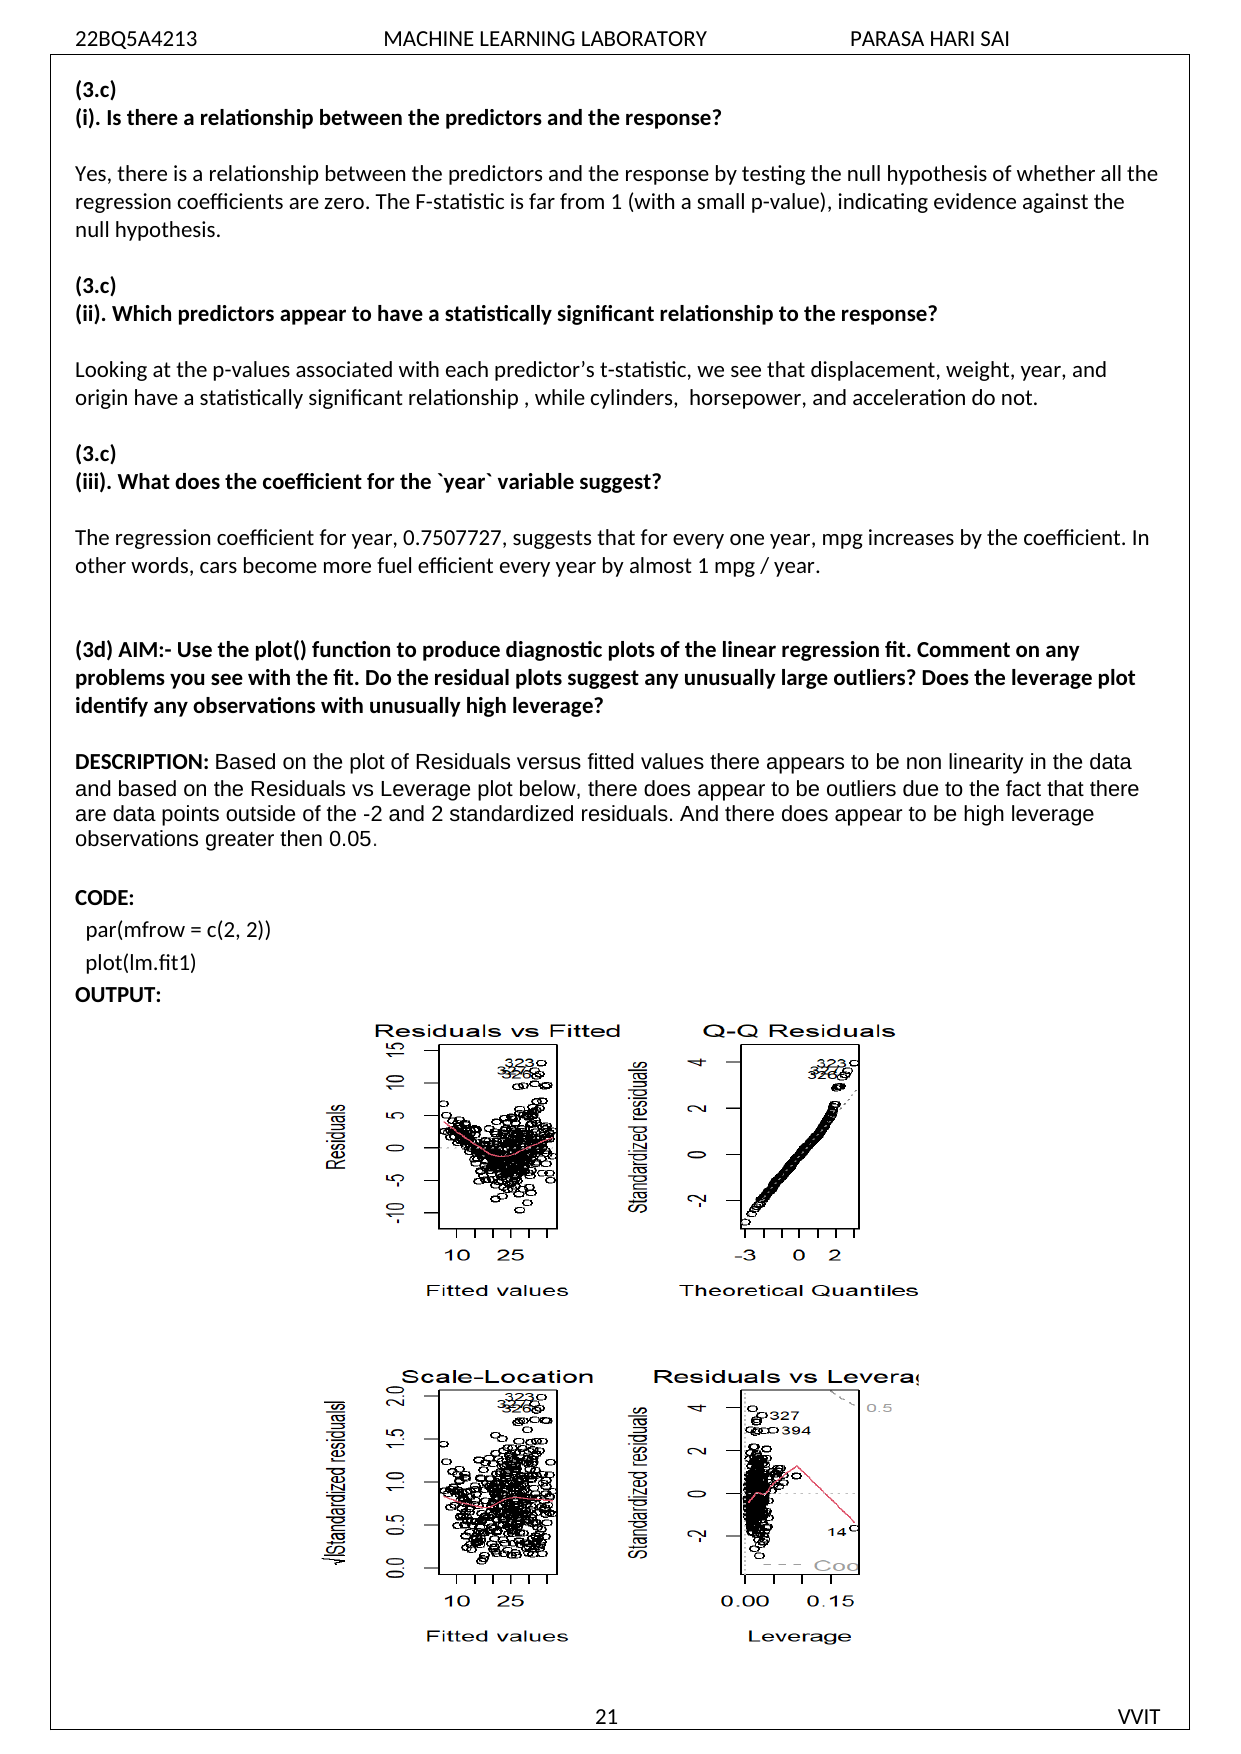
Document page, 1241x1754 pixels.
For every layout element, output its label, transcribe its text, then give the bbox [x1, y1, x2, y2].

text The regression coefficient for year, 0.7507727, suggests that for every one year, mpg increases by the coefficient. In other words, cars become more fuel efficient every year by almost 1 mpg / year. [75, 523, 1165, 579]
text (i). Is there a relationship between the predictors and the response? [75, 103, 1165, 131]
text DESCRIPTION: Based on the plot of Residuals versus fitted values there appears to be non linearity in the data and based on the Residuals vs Leverage plot below, there does appear to be outliers due to the fact that there are data points outside of the -2 and 2 standardized residuals. And there does appear to be high leverage observations greater then 0.05. [75, 747, 1165, 851]
text Looking at the p-values associated with each predictor’s t-statistic, we see that displacement, weight, year, and origin have a statistically significant relationship , while cylinders, horsepower, and acceleration do not. [75, 355, 1165, 411]
text CODE: [75, 883, 1165, 911]
picture [321, 1012, 919, 1664]
text (3.c) [75, 271, 1165, 299]
text Yes, there is a relationship between the predictors and the response by testing the null hypothesis of whether all the regression coefficients are zero. The F-statistic is far from 1 (with a small p-value), indicating evidence against the null hypothesis. [75, 159, 1165, 243]
text par(mfrow = c(2, 2)) [75, 916, 1165, 943]
text (ii). Which predictors appear to have a statistically significant relationship to the response? [75, 299, 1165, 327]
text (3.c) [75, 75, 1165, 103]
text (3.c) [75, 439, 1165, 467]
text (3d) AIM:- Use the plot() function to produce diagnostic plots of the linear regression fit. Comment on any problems you see with the fit. Do the residual plots suggest any unusually large outliers? Does the leverage plot identify any observations with unusually high leverage? [75, 635, 1165, 719]
text plot(lm.fit1) [75, 948, 1165, 976]
text OUTPUT: [75, 980, 1165, 1008]
text (iii). What does the coefficient for the `year` variable suggest? [75, 467, 1165, 495]
